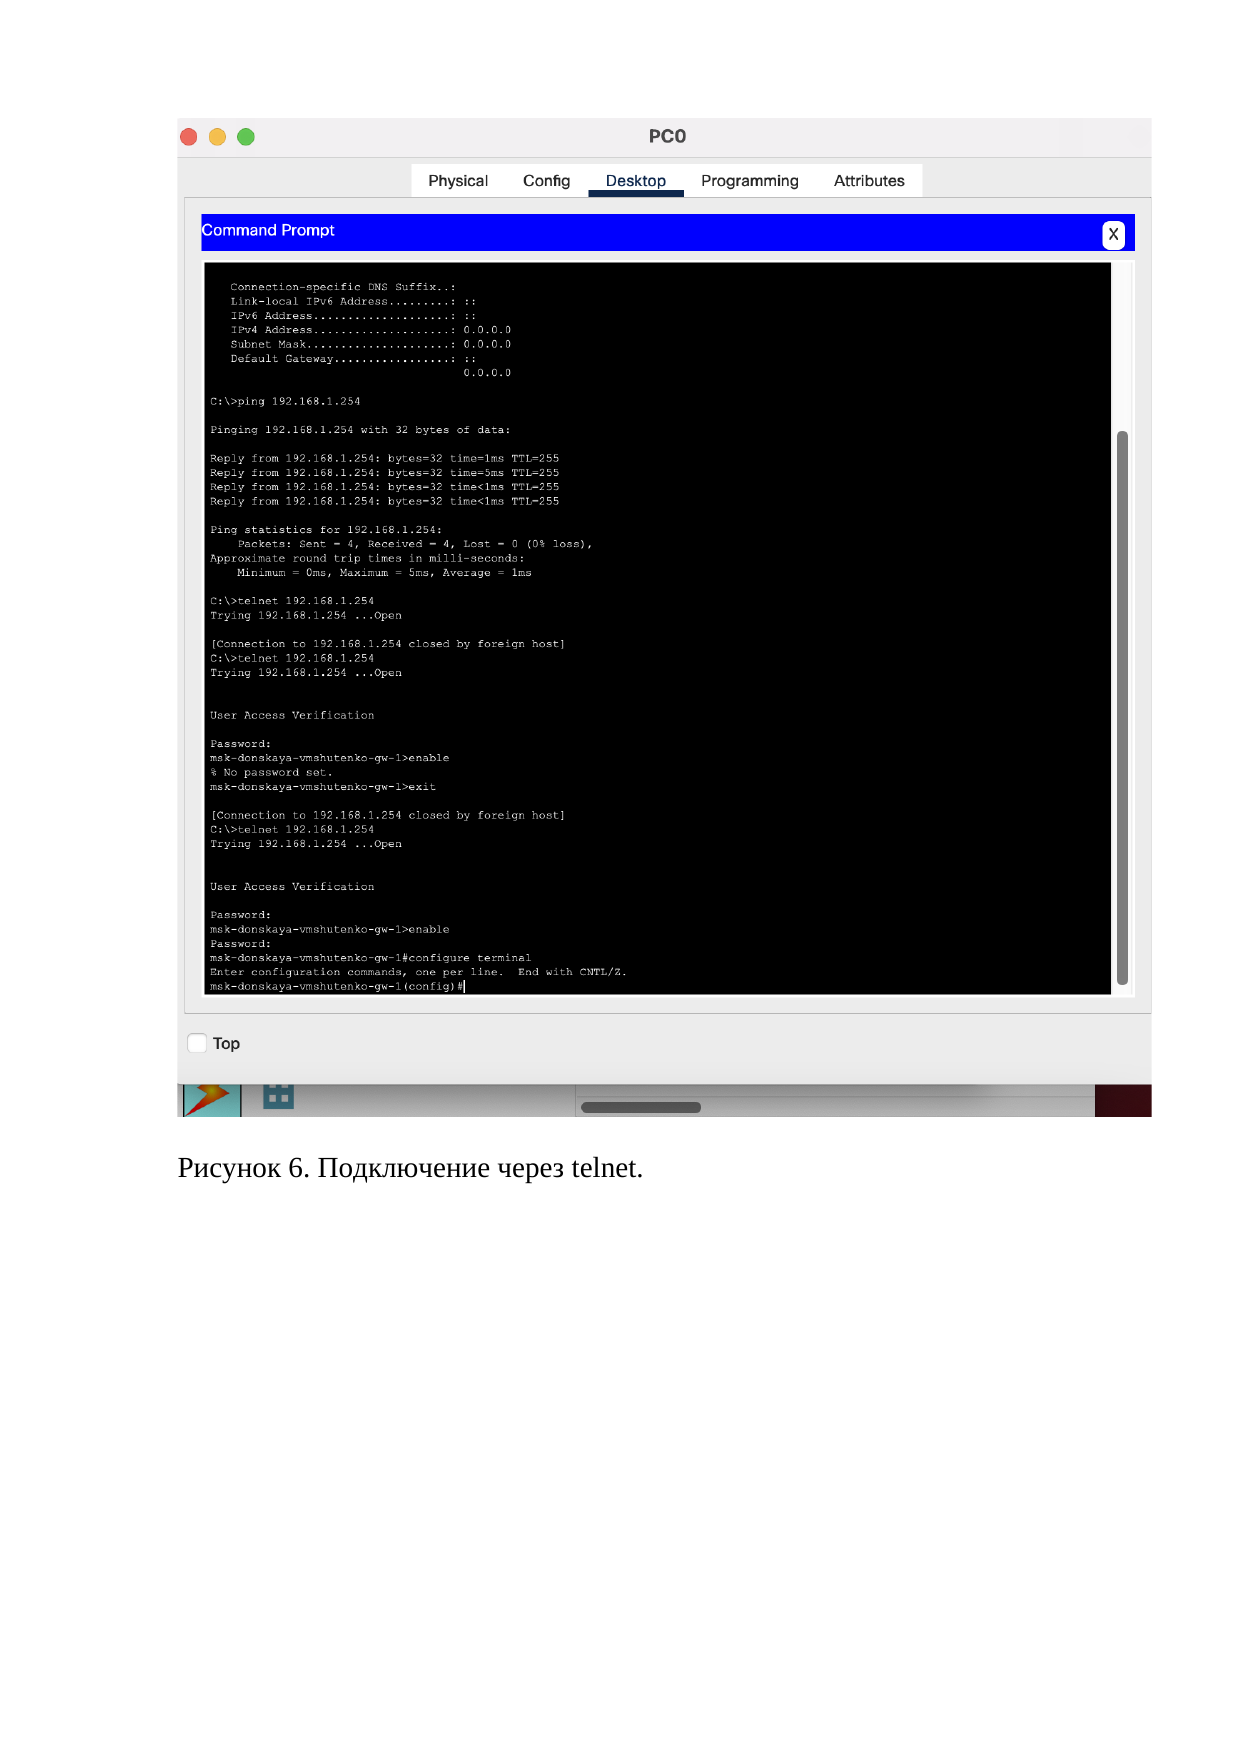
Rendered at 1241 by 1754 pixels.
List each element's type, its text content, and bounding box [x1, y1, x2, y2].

picture [177, 118, 1152, 1117]
text Рисунок 6. Подключение через telnet. [177, 1150, 1152, 1184]
